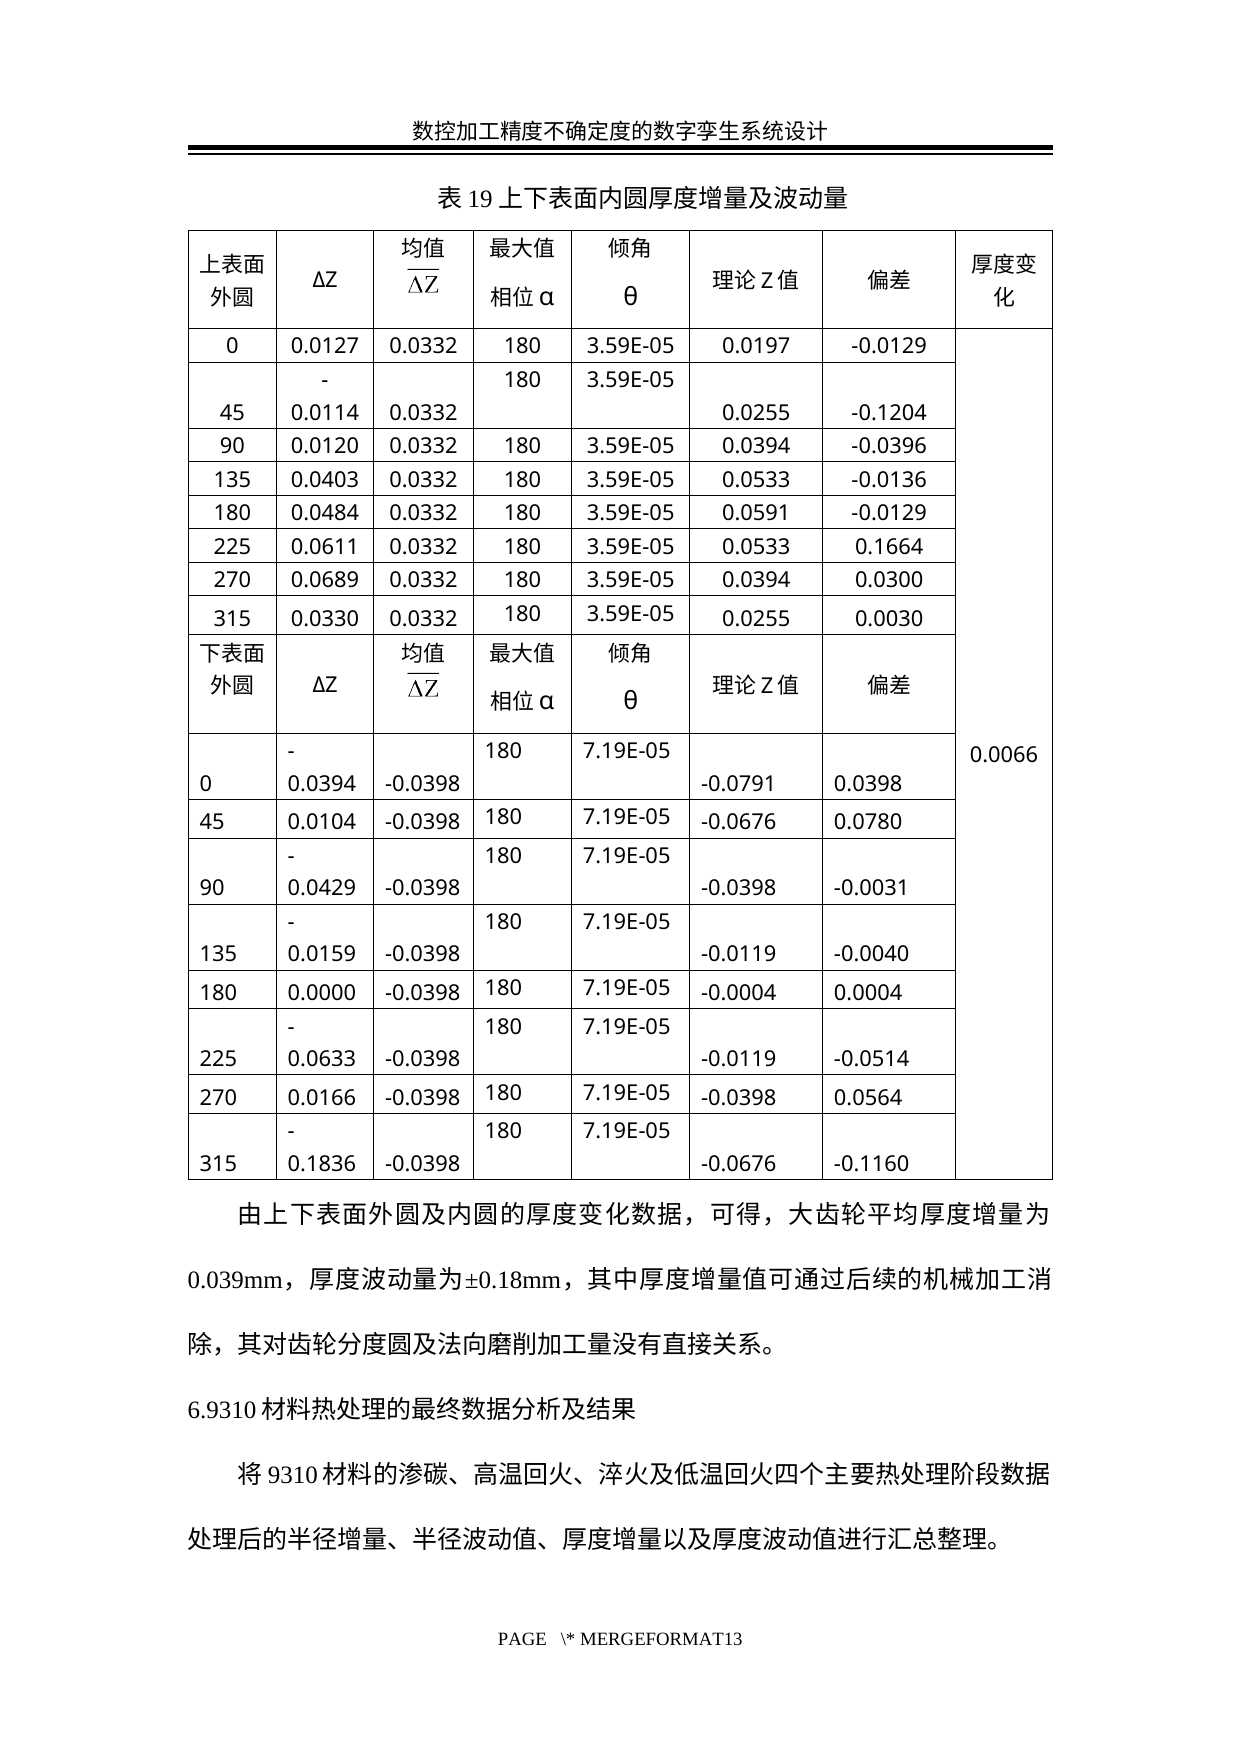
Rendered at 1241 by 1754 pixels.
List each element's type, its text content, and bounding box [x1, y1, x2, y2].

table_header 最大值 相位α [474, 231, 571, 328]
table_cell 3.59E-05 [572, 329, 689, 362]
table_cell 45 [189, 363, 276, 428]
table_cell -0.0119 [690, 1009, 822, 1074]
table_cell 7.19E-05 [572, 905, 689, 969]
table_cell 0.0066 [956, 329, 1052, 1179]
table_cell 0.0197 [690, 329, 822, 362]
table_cell 315 [189, 596, 276, 634]
table_cell -0.0398 [374, 971, 473, 1008]
table_cell 下表面外圆 [189, 635, 276, 733]
table_cell 0.0533 [690, 462, 822, 495]
table_cell 315 [189, 1114, 276, 1179]
table_cell 135 [189, 462, 276, 495]
table_cell 180 [474, 905, 571, 969]
table_cell 180 [474, 462, 571, 495]
table_cell 0 [189, 734, 276, 799]
table_cell 180 [474, 496, 571, 528]
table_cell -0.0136 [823, 462, 955, 495]
table_cell 180 [474, 1009, 571, 1074]
table_cell -0.0119 [690, 905, 822, 969]
table_cell 180 [474, 839, 571, 903]
table_cell 180 [474, 1075, 571, 1113]
table_cell 0.0611 [277, 529, 373, 562]
table_cell 3.59E-05 [572, 596, 689, 634]
table_cell 偏差 [823, 635, 955, 733]
table_cell 0.0332 [374, 462, 473, 495]
table_cell -0.0398 [690, 839, 822, 903]
table_cell 理论Z值 [690, 635, 822, 733]
table_cell 0.0403 [277, 462, 373, 495]
table_cell 0.0564 [823, 1075, 955, 1113]
table_cell 0.0332 [374, 529, 473, 562]
text 由上下表面外圆及内圆的厚度变化数据，可得，大齿轮平均厚度增量为0.039mm，厚度波动量为±0.18mm，其中厚度增量值可通过后续的机械加工消除，其对齿轮分度圆及法向磨削加工量没有直接关系。 [187, 1180, 1053, 1375]
table_cell -0.1160 [823, 1114, 955, 1179]
table_cell 0.0394 [690, 429, 822, 461]
table_cell 最大值 相位α [474, 635, 571, 733]
table_cell 3.59E-05 [572, 363, 689, 428]
table_cell -0.0159 [277, 905, 373, 969]
table_cell 倾角 θ [572, 635, 689, 733]
table_cell 7.19E-05 [572, 800, 689, 837]
table_cell 0.0484 [277, 496, 373, 528]
table_cell 225 [189, 529, 276, 562]
table_cell -0.1836 [277, 1114, 373, 1179]
table_cell 0.0591 [690, 496, 822, 528]
table_header 上表面外圆 [189, 231, 276, 328]
text 将9310材料的渗碳、高温回火、淬火及低温回火四个主要热处理阶段数据处理后的半径增量、半径波动值、厚度增量以及厚度波动值进行汇总整理。 [187, 1440, 1053, 1570]
table_cell 0.0004 [823, 971, 955, 1008]
table_cell 7.19E-05 [572, 1009, 689, 1074]
table_cell -0.0114 [277, 363, 373, 428]
table_cell -0.0398 [690, 1075, 822, 1113]
table_cell -0.0398 [374, 1075, 473, 1113]
table_cell 180 [474, 596, 571, 634]
table_cell 0.0120 [277, 429, 373, 461]
table_cell -0.0429 [277, 839, 373, 903]
table_cell -0.0791 [690, 734, 822, 799]
table_cell 0.0030 [823, 596, 955, 634]
table_cell -0.0398 [374, 800, 473, 837]
table_cell 135 [189, 905, 276, 969]
table_cell 45 [189, 800, 276, 837]
table_cell -0.0398 [374, 1009, 473, 1074]
table_cell 180 [474, 529, 571, 562]
table_cell 0.0104 [277, 800, 373, 837]
table_cell -0.0031 [823, 839, 955, 903]
table_cell 均值 [374, 635, 473, 733]
table_cell 180 [474, 363, 571, 428]
table_cell 0.0398 [823, 734, 955, 799]
table_cell -0.0676 [690, 800, 822, 837]
table_cell 0.0332 [374, 496, 473, 528]
table_cell 90 [189, 839, 276, 903]
table_cell 7.19E-05 [572, 1075, 689, 1113]
table_cell 180 [189, 971, 276, 1008]
table_cell 0.0255 [690, 363, 822, 428]
table_cell 0.0332 [374, 429, 473, 461]
table_cell -0.0129 [823, 496, 955, 528]
table_header 均值 [374, 231, 473, 328]
table_cell -0.0398 [374, 734, 473, 799]
table_cell 0.0394 [690, 563, 822, 595]
table_cell 180 [474, 800, 571, 837]
table_cell -0.0040 [823, 905, 955, 969]
table_header ΔZ [277, 231, 373, 328]
table_cell -0.0004 [690, 971, 822, 1008]
table_cell -0.0398 [374, 905, 473, 969]
table_cell 270 [189, 1075, 276, 1113]
table_cell 0 [189, 329, 276, 362]
table_cell -0.0398 [374, 839, 473, 903]
table_cell 3.59E-05 [572, 429, 689, 461]
table_cell 0.0127 [277, 329, 373, 362]
table_cell 0.0332 [374, 596, 473, 634]
table_cell -0.0394 [277, 734, 373, 799]
table_cell ΔZ [277, 635, 373, 733]
table_cell 180 [474, 329, 571, 362]
table_cell 180 [474, 734, 571, 799]
table_cell 0.0332 [374, 563, 473, 595]
table_header 理论Z值 [690, 231, 822, 328]
table_cell 0.0000 [277, 971, 373, 1008]
table_cell 0.0330 [277, 596, 373, 634]
table_cell 180 [474, 971, 571, 1008]
table_cell 3.59E-05 [572, 529, 689, 562]
table_cell 3.59E-05 [572, 563, 689, 595]
table_header 厚度变化 [956, 231, 1052, 328]
table_cell 180 [474, 1114, 571, 1179]
table_cell -0.0398 [374, 1114, 473, 1179]
table_cell 270 [189, 563, 276, 595]
table_cell 3.59E-05 [572, 496, 689, 528]
text 6.9310材料热处理的最终数据分析及结果 [187, 1375, 1053, 1440]
table_cell 0.0689 [277, 563, 373, 595]
table_cell 180 [474, 563, 571, 595]
table_cell 0.0255 [690, 596, 822, 634]
table_cell 3.59E-05 [572, 462, 689, 495]
table_cell 0.1664 [823, 529, 955, 562]
table_cell 0.0780 [823, 800, 955, 837]
text 表19 上下表面内圆厚度增量及波动量 [187, 164, 1053, 229]
table_cell 7.19E-05 [572, 839, 689, 903]
table_cell 0.0533 [690, 529, 822, 562]
table_header 偏差 [823, 231, 955, 328]
table_cell -0.0676 [690, 1114, 822, 1179]
table_cell 0.0300 [823, 563, 955, 595]
table_cell 7.19E-05 [572, 1114, 689, 1179]
table_header 倾角 θ [572, 231, 689, 328]
table_cell 90 [189, 429, 276, 461]
table_cell 7.19E-05 [572, 734, 689, 799]
table_cell 0.0332 [374, 329, 473, 362]
table_cell 180 [474, 429, 571, 461]
table_cell 0.0166 [277, 1075, 373, 1113]
table_cell 0.0332 [374, 363, 473, 428]
table_cell 225 [189, 1009, 276, 1074]
table_cell 180 [189, 496, 276, 528]
table_cell -0.1204 [823, 363, 955, 428]
table_cell -0.0633 [277, 1009, 373, 1074]
table_cell -0.0129 [823, 329, 955, 362]
table_cell -0.0514 [823, 1009, 955, 1074]
table_cell 7.19E-05 [572, 971, 689, 1008]
table_cell -0.0396 [823, 429, 955, 461]
